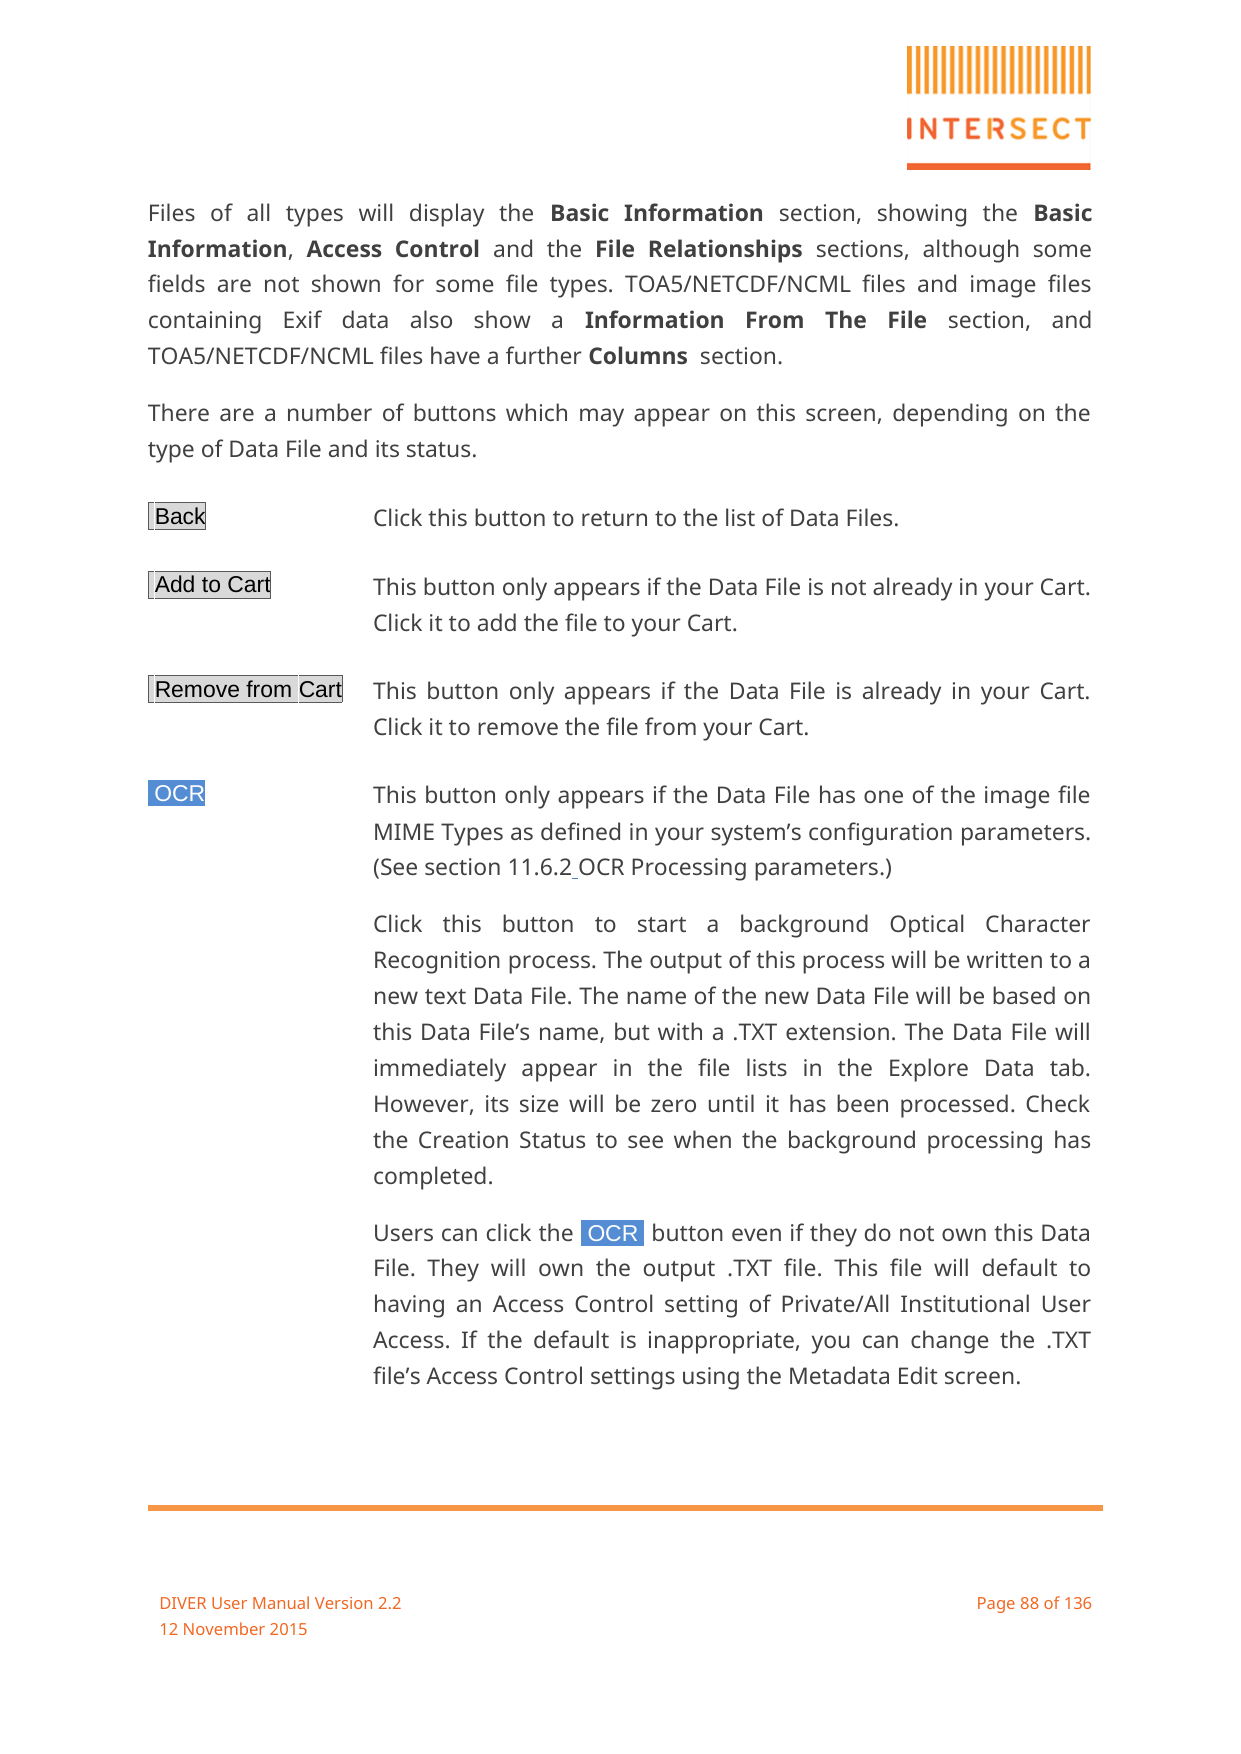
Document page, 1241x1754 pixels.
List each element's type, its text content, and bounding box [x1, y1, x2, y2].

table_header Back [136, 490, 362, 558]
text Files of all types will display the Basic Information section, showing the Basic Information, Access Control and the File Relationships sections, although some fields are not shown for some file types. TOA5/NETCDF/NCML files and image files containing Exif data also show a Information From The File section, and TOA5/NETCDF/NCML files have a further Columns section. [148, 197, 1092, 372]
table_cell Remove from Cart [136, 663, 362, 767]
text There are a number of buttons which may appear on this screen, depending on the type of Data File and its status. [148, 397, 1092, 464]
table_cell This button only appears if the Data File is already in your Cart. Click it to remove the file from your Cart. [362, 663, 1103, 767]
table_cell Add to Cart [136, 558, 362, 663]
table_cell This button only appears if the Data File has one of the image file MIME Types as defined in your system’s configuration parameters. (See section 11.6.2 OCR Processing parameters.) Click this button to start a background Optical Character Recognition process. The output of this process will be written to a new text Data File. The name of the new Data File will be based on this Data File’s name, but with a .TXT extension. The Data File will immediately appear in the file lists in the Explore Data tab. However, its size will be zero until it has been processed. Check the Creation Status to see when the background processing has completed. Users can click the OCR button even if they do not own this Data File. They will own the output .TXT file. This file will default to having an Access Control setting of Private/All Institutional User Access. If the default is inappropriate, you can change the .TXT file’s Access Control settings using the Metadata Edit screen. [362, 767, 1103, 1416]
table_cell This button only appears if the Data File is not already in your Cart. Click it to add the file to your Cart. [362, 558, 1103, 663]
picture [905, 44, 1093, 172]
table_cell OCR [136, 767, 362, 1416]
table_header Click this button to return to the list of Data Files. [362, 490, 1103, 558]
